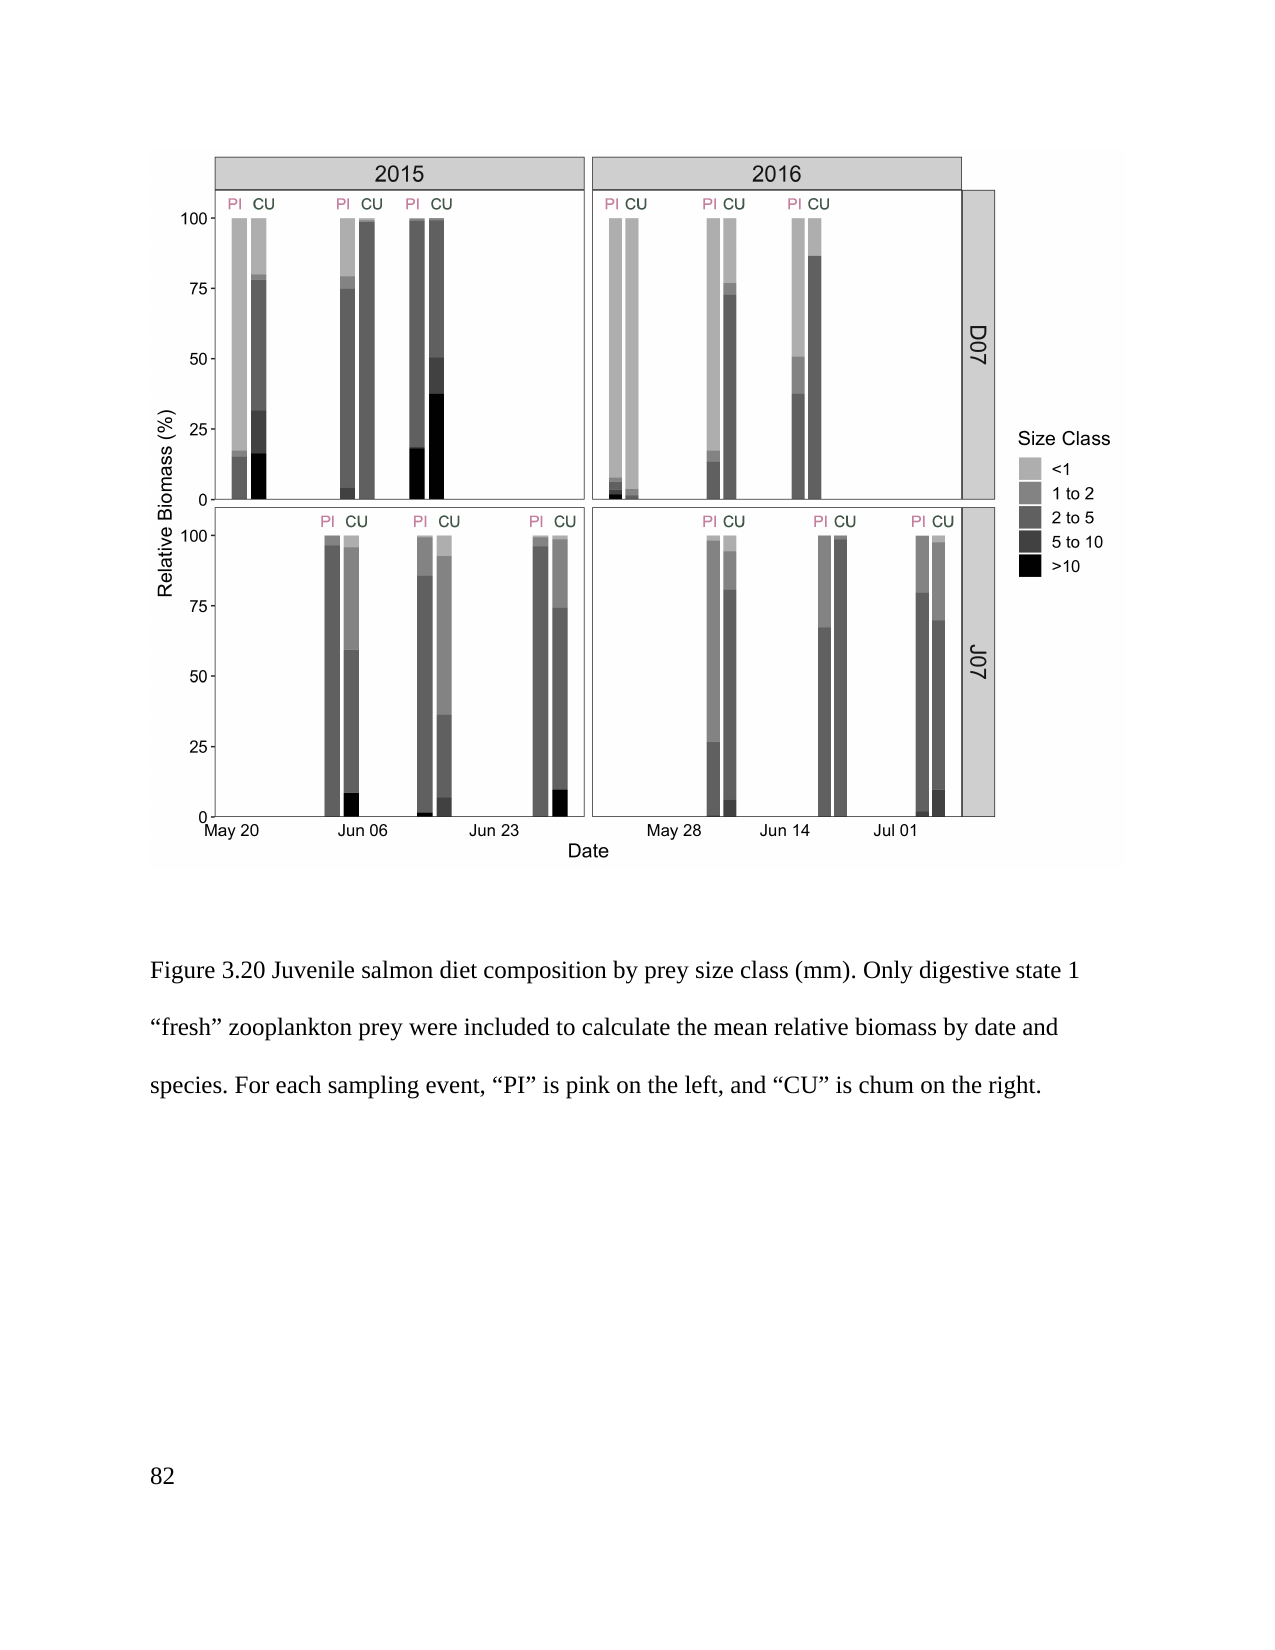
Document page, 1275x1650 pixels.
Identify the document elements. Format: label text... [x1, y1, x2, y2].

picture [150, 150, 1125, 869]
